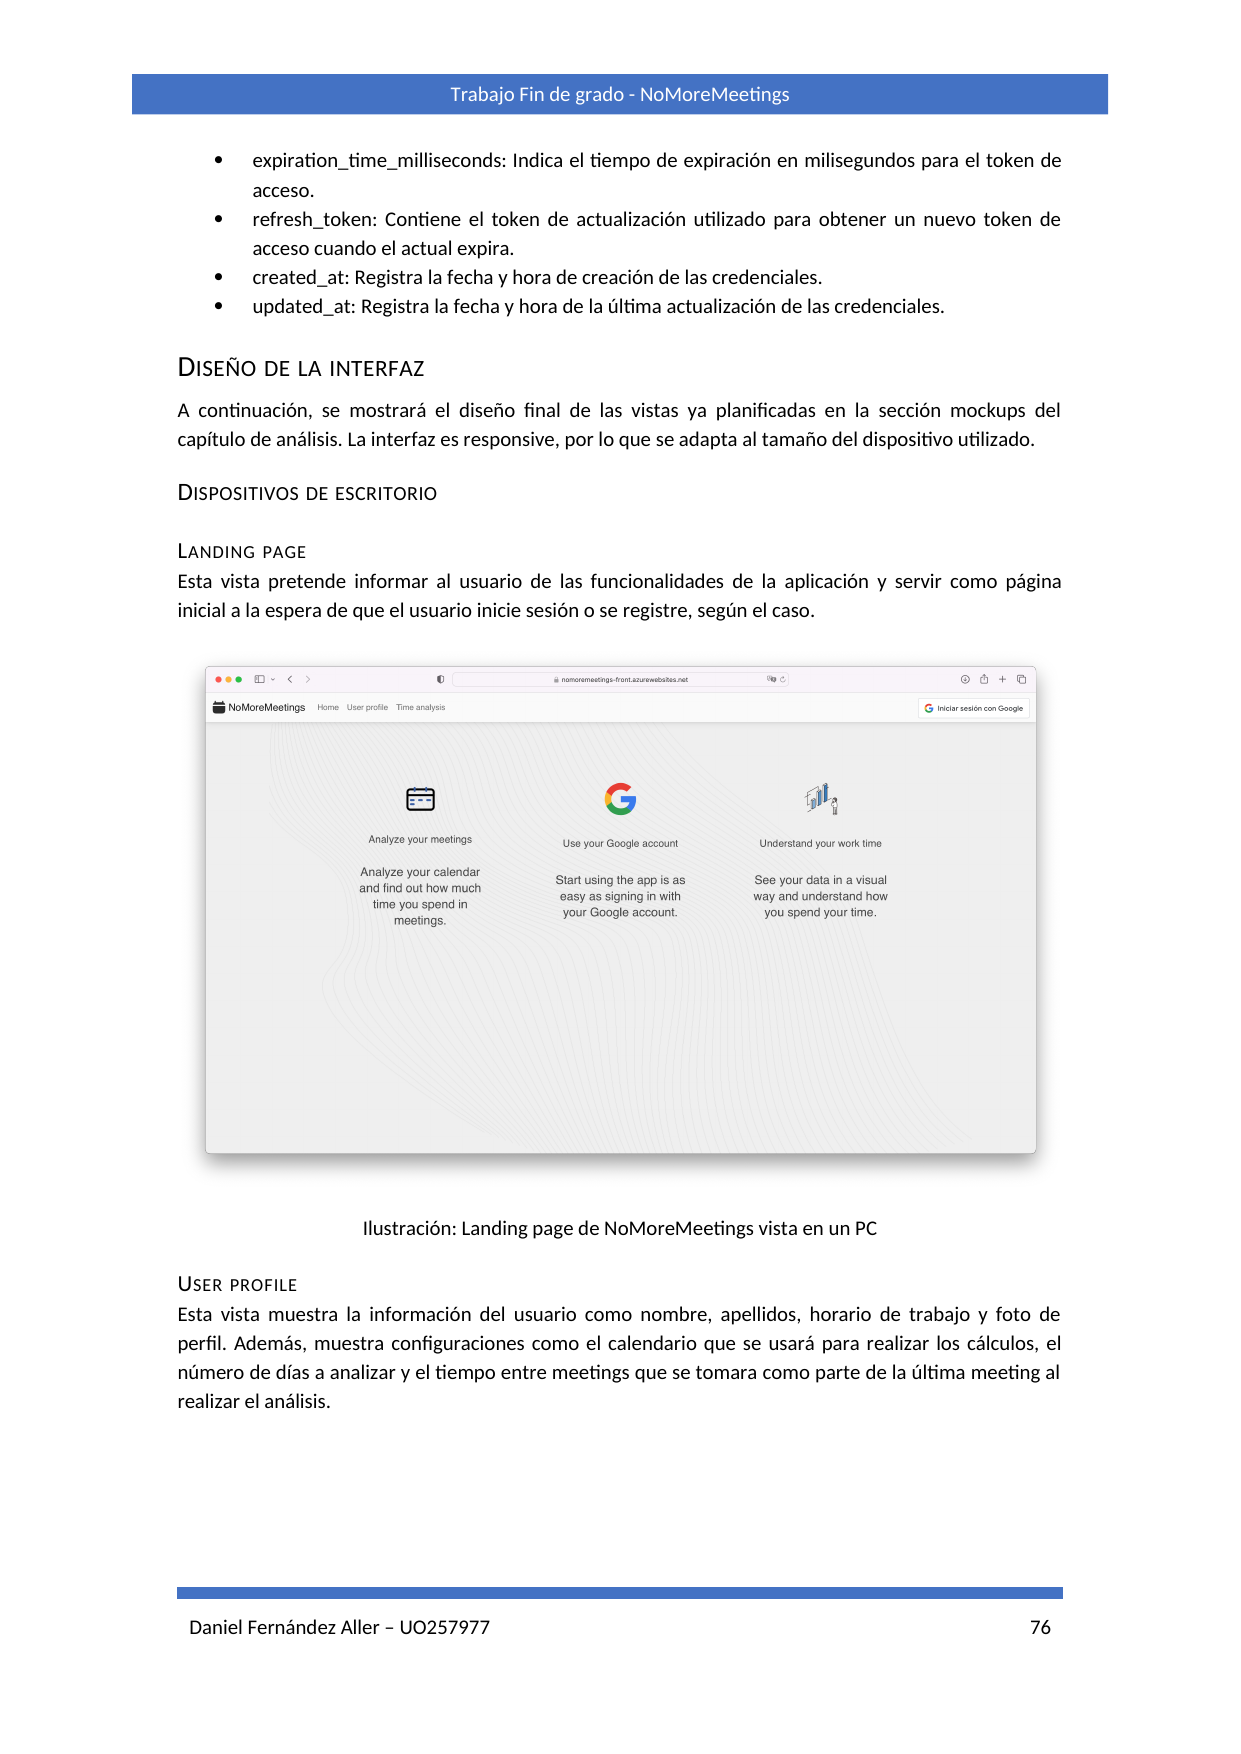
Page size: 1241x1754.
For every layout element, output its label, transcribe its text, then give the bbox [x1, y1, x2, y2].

picture [177, 647, 1063, 1191]
subtitle Landing page [177, 536, 1063, 564]
text Esta vista pretende informar al usuario de las funcionalidades de la aplicación y servir como página inicial a la espera de que el usuario inicie sesión o se registre, según el caso. [177, 568, 1063, 623]
list expiration_time_milliseconds: Indica el tiempo de expiración en milisegundos para el token de acceso. [215, 148, 1063, 202]
subtitle Dispositivos de escritorio [177, 476, 1063, 507]
text Ilustración: Landing page de NoMoreMeetings vista en un PC [177, 1215, 1063, 1240]
subtitle Diseño de la interfaz [177, 348, 1063, 383]
list updated_at: Registra la fecha y hora de la última actualización de las credenciales. [215, 293, 1063, 319]
list refresh_token: Contiene el token de actualización utilizado para obtener un nuevo token de acceso cuando el actual expira. [215, 206, 1063, 261]
list created_at: Registra la fecha y hora de creación de las credenciales. [215, 264, 1063, 290]
subtitle User profile [177, 1269, 1063, 1297]
text A continuación, se mostrará el diseño final de las vistas ya planificadas en la sección mockups del capítulo de análisis. La interfaz es responsive, por lo que se adapta al tamaño del dispositivo utilizado. [177, 397, 1063, 452]
text Esta vista muestra la información del usuario como nombre, apellidos, horario de trabajo y foto de perfil. Además, muestra configuraciones como el calendario que se usará para realizar los cálculos, el número de días a analizar y el tiempo entre meetings que se tomara como parte de la última meeting al realizar el análisis. [177, 1301, 1063, 1414]
